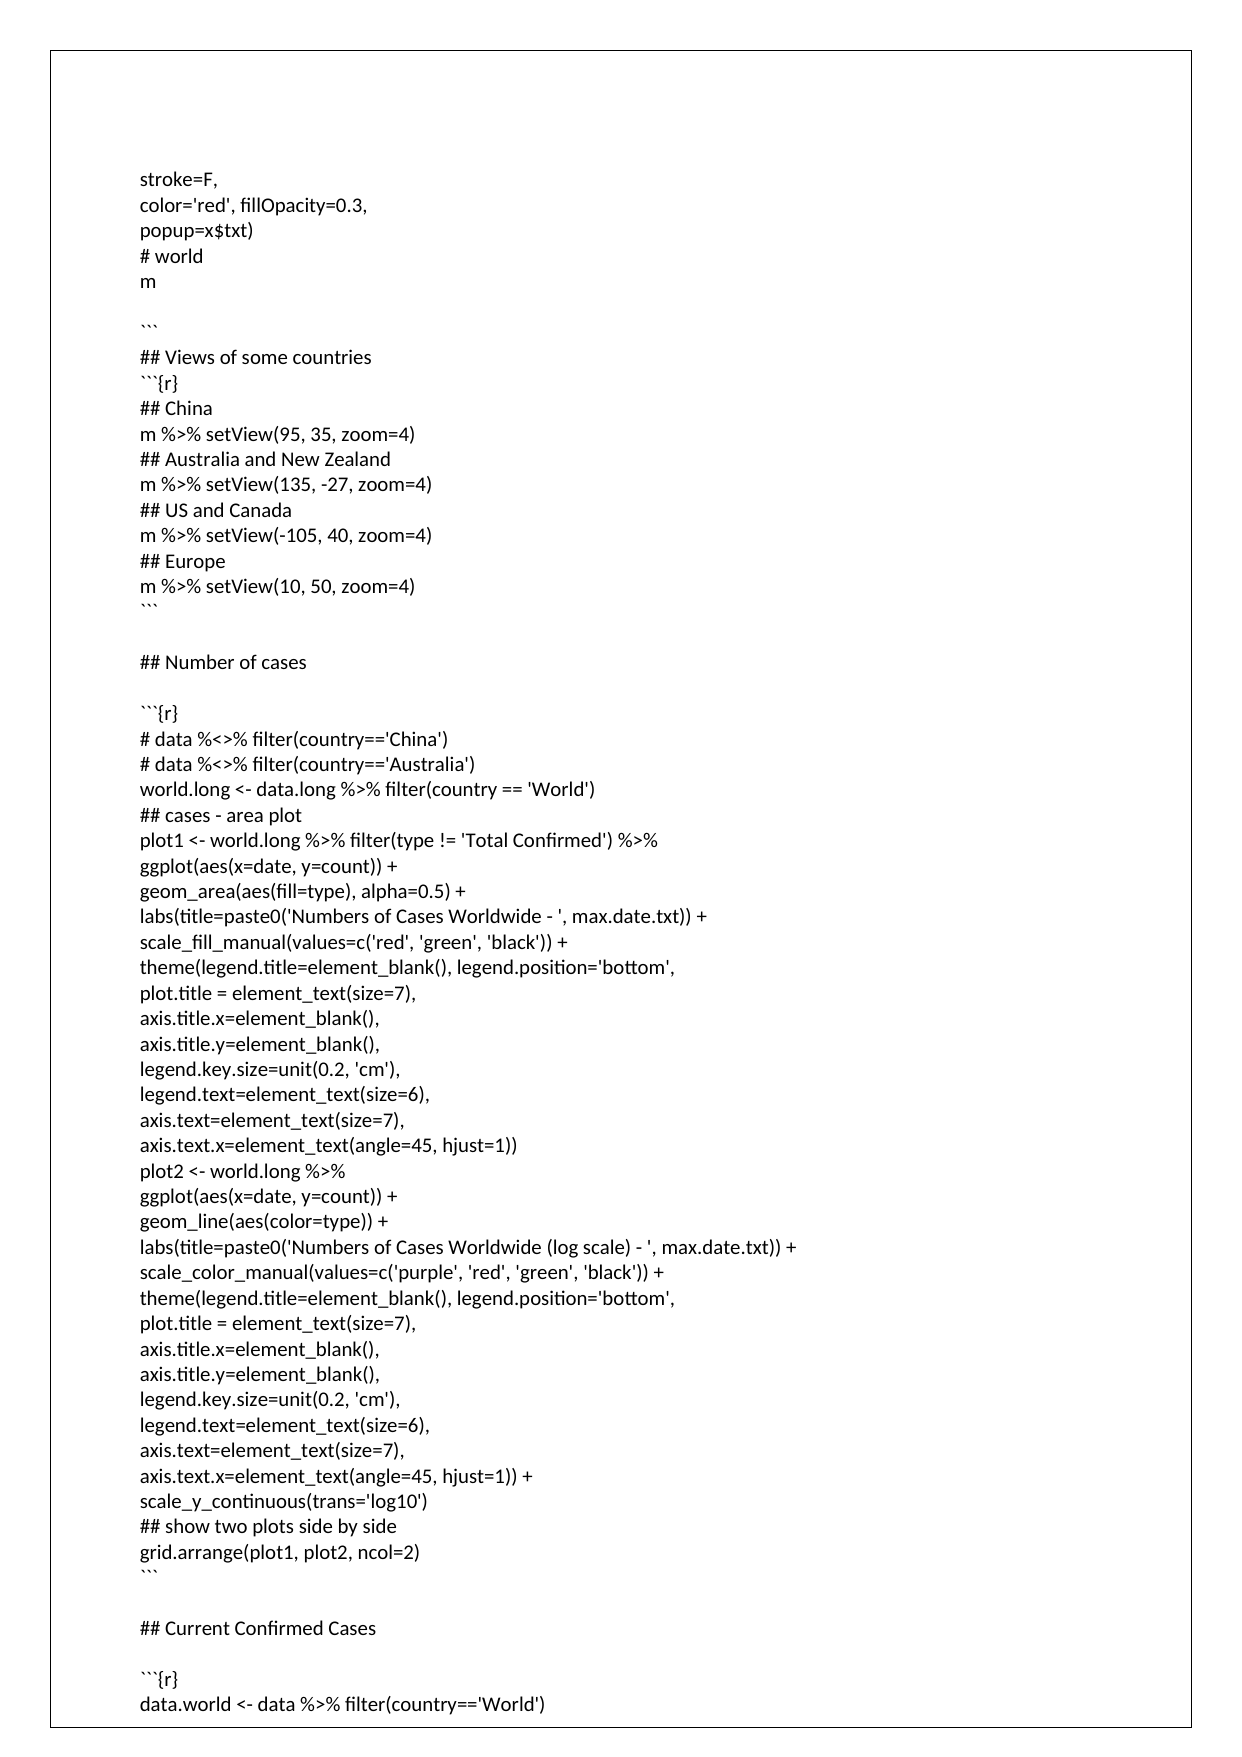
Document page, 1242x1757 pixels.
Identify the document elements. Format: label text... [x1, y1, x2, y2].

text data.world <- data %>% filter(country=='World') [139, 1692, 1108, 1717]
text plot.title = element_text(size=7), [139, 980, 1108, 1005]
text ```{r} [139, 700, 1108, 726]
text grid.arrange(plot1, plot2, ncol=2) [139, 1539, 1108, 1564]
text axis.text.x=element_text(angle=45, hjust=1)) [139, 1132, 1108, 1158]
text # data %<>% filter(country=='Australia') [139, 751, 1108, 777]
text popup=x$txt) [139, 217, 1108, 243]
text scale_fill_manual(values=c('red', 'green', 'black')) + [139, 929, 1108, 954]
text ggplot(aes(x=date, y=count)) + [139, 1183, 1108, 1209]
text legend.text=element_text(size=6), [139, 1412, 1108, 1437]
text axis.title.y=element_blank(), [139, 1031, 1108, 1056]
text labs(title=paste0('Numbers of Cases Worldwide - ', max.date.txt)) + [139, 904, 1108, 929]
text ## Views of some countries [139, 344, 1108, 370]
text ```{r} [139, 1666, 1108, 1692]
text axis.title.y=element_blank(), [139, 1361, 1108, 1387]
text axis.text=element_text(size=7), [139, 1437, 1108, 1463]
text color='red', fillOpacity=0.3, [139, 192, 1108, 217]
text ## Australia and New Zealand [139, 446, 1108, 472]
text # data %<>% filter(country=='China') [139, 726, 1108, 751]
text ## show two plots side by side [139, 1514, 1108, 1539]
text ```{r} [139, 370, 1108, 395]
text stroke=F, [139, 167, 1108, 192]
text m [139, 268, 1108, 294]
text theme(legend.title=element_blank(), legend.position='bottom', [139, 954, 1108, 980]
text ggplot(aes(x=date, y=count)) + [139, 853, 1108, 878]
text geom_line(aes(color=type)) + [139, 1209, 1108, 1234]
text m %>% setView(95, 35, zoom=4) [139, 421, 1108, 446]
text # world [139, 243, 1108, 268]
text ``` [139, 319, 1108, 344]
text geom_area(aes(fill=type), alpha=0.5) + [139, 878, 1108, 904]
text m %>% setView(-105, 40, zoom=4) [139, 522, 1108, 548]
text axis.text.x=element_text(angle=45, hjust=1)) + [139, 1463, 1108, 1488]
text axis.text=element_text(size=7), [139, 1107, 1108, 1132]
text ``` [139, 599, 1108, 624]
text theme(legend.title=element_blank(), legend.position='bottom', [139, 1285, 1108, 1310]
text ``` [139, 1564, 1108, 1590]
text ## Current Confirmed Cases [139, 1615, 1108, 1641]
text axis.title.x=element_blank(), [139, 1005, 1108, 1031]
text ## China [139, 395, 1108, 421]
text axis.title.x=element_blank(), [139, 1336, 1108, 1361]
text plot2 <- world.long %>% [139, 1158, 1108, 1183]
text plot1 <- world.long %>% filter(type != 'Total Confirmed') %>% [139, 827, 1108, 853]
text m %>% setView(10, 50, zoom=4) [139, 573, 1108, 599]
text ## Europe [139, 548, 1108, 573]
text legend.key.size=unit(0.2, 'cm'), [139, 1056, 1108, 1082]
text scale_y_continuous(trans='log10') [139, 1488, 1108, 1514]
text legend.text=element_text(size=6), [139, 1082, 1108, 1107]
text ## Number of cases [139, 649, 1108, 675]
text world.long <- data.long %>% filter(country == 'World') [139, 777, 1108, 802]
text legend.key.size=unit(0.2, 'cm'), [139, 1387, 1108, 1412]
text scale_color_manual(values=c('purple', 'red', 'green', 'black')) + [139, 1259, 1108, 1285]
text ## cases - area plot [139, 802, 1108, 827]
text ## US and Canada [139, 497, 1108, 522]
text plot.title = element_text(size=7), [139, 1310, 1108, 1336]
text labs(title=paste0('Numbers of Cases Worldwide (log scale) - ', max.date.txt)) + [139, 1234, 1108, 1259]
text m %>% setView(135, -27, zoom=4) [139, 472, 1108, 497]
